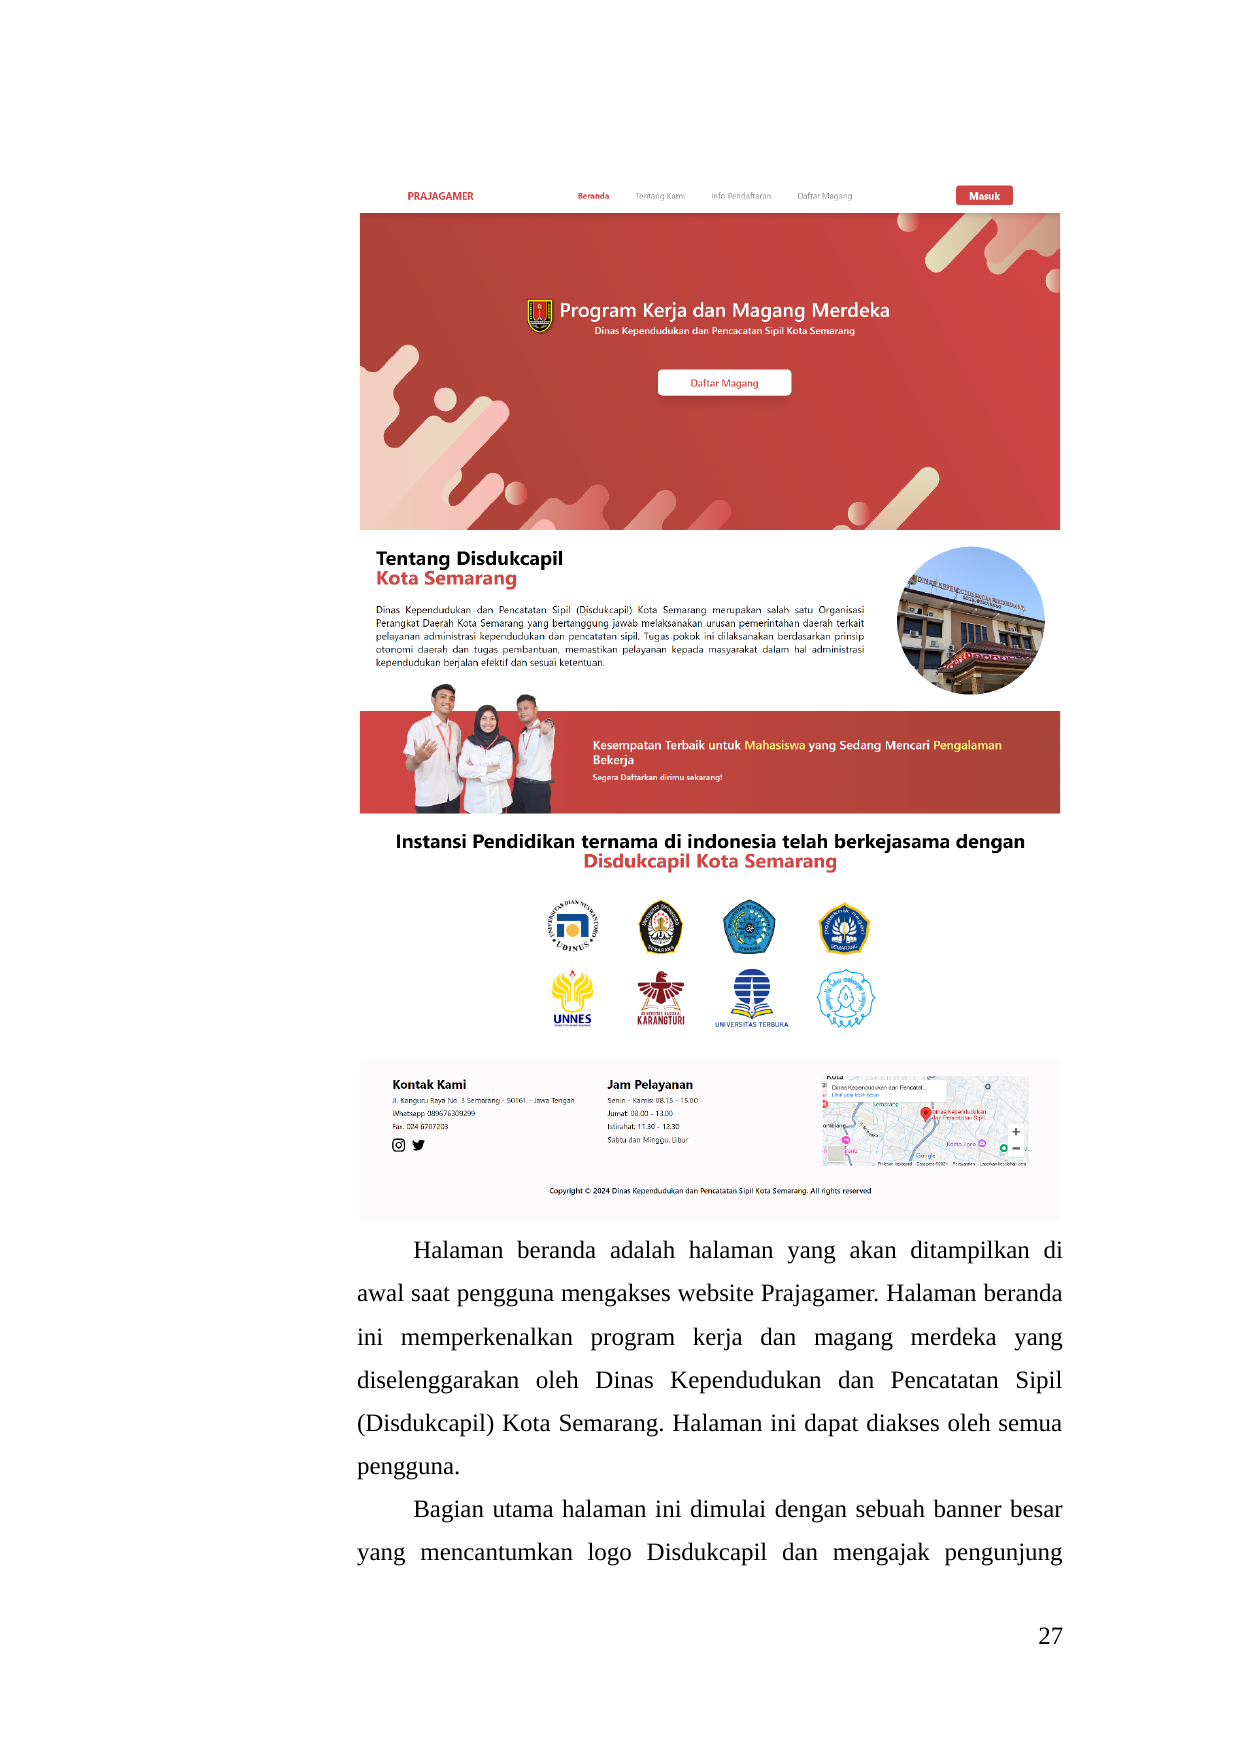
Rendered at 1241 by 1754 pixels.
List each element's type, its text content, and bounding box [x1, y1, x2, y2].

picture [359, 177, 1061, 1221]
list Halaman beranda adalah halaman yang akan ditampilkan di awal saat pengguna mengakses website Prajagamer. Halaman beranda ini memperkenalkan program kerja dan magang merdeka yang diselenggarakan oleh Dinas Kependudukan dan Pencatatan Sipil (Disdukcapil) Kota Semarang. Halaman ini dapat diakses oleh semua pengguna. [357, 1235, 1063, 1480]
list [357, 1494, 1063, 1566]
